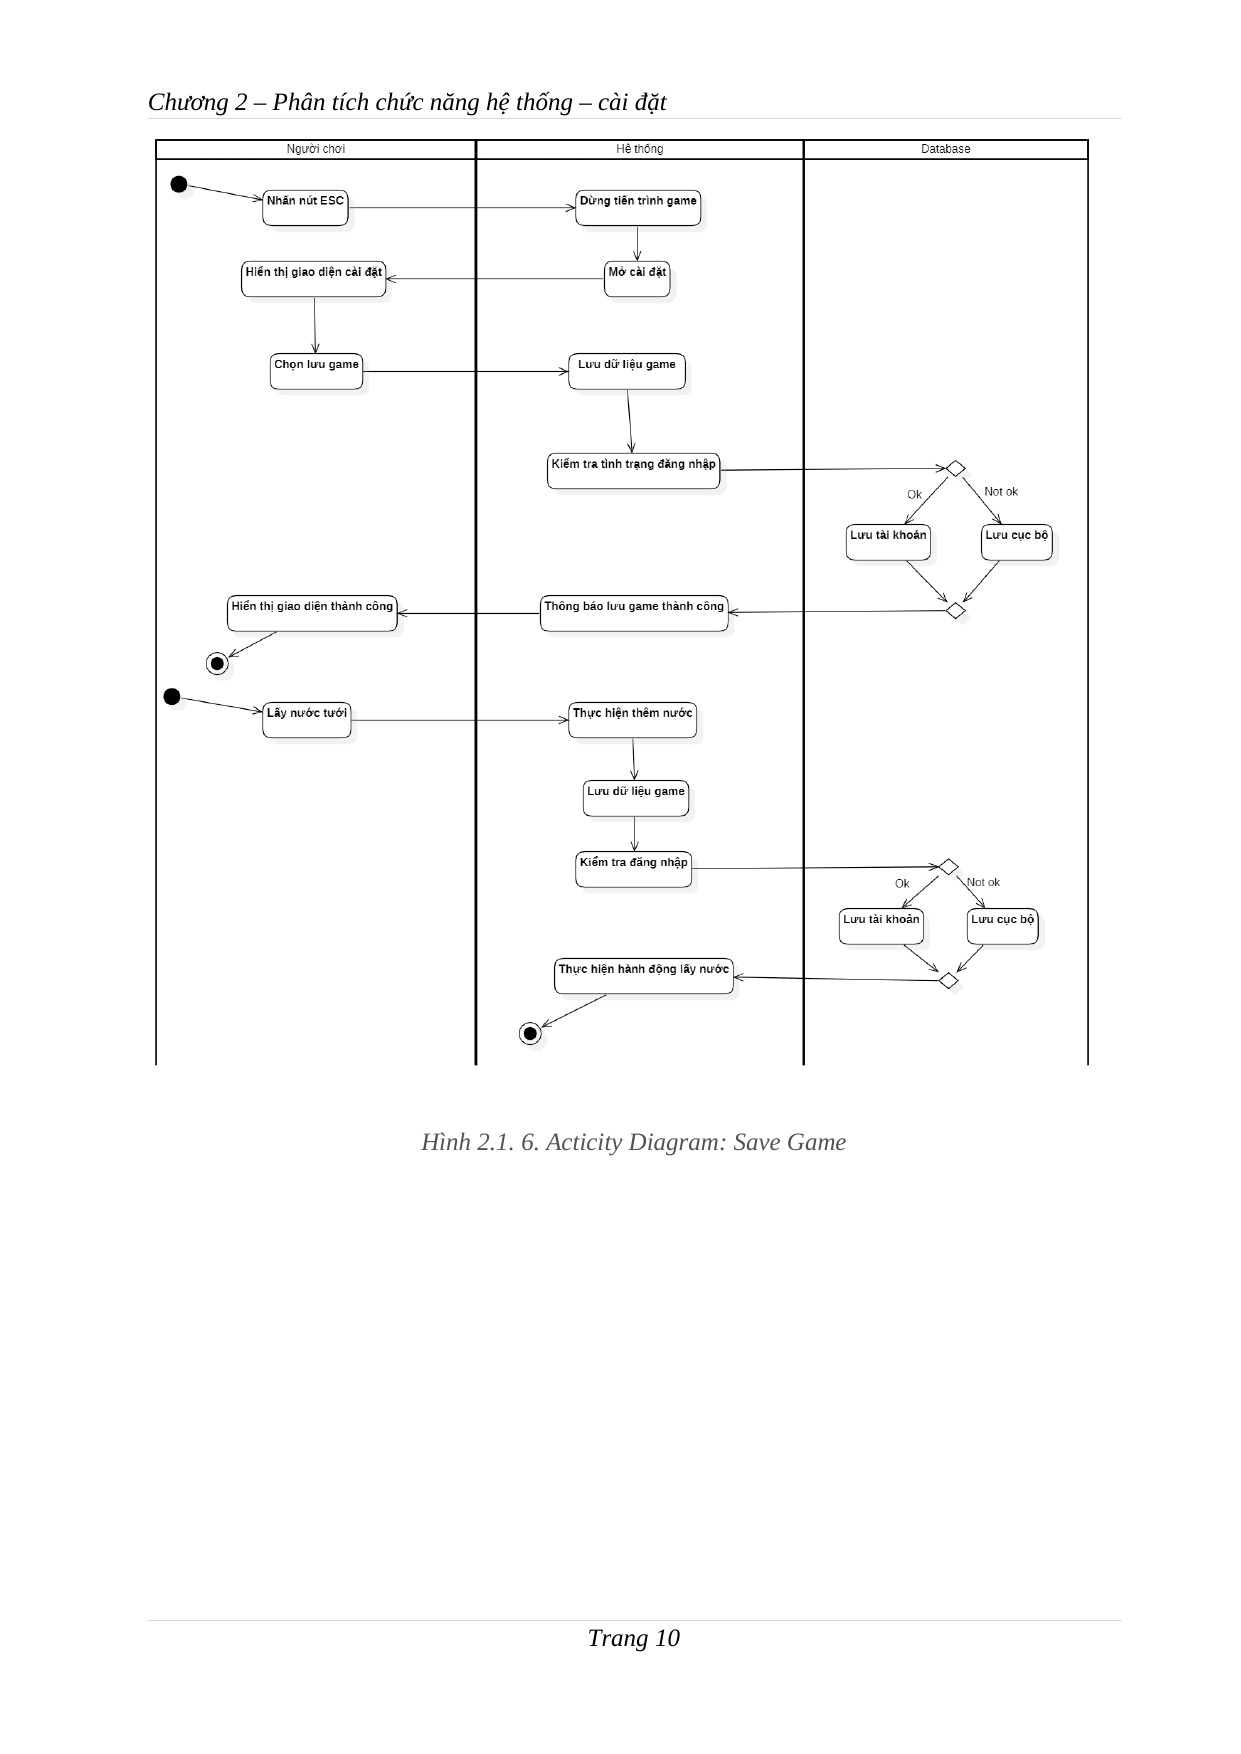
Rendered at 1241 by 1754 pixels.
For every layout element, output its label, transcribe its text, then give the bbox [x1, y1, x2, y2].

picture [147, 131, 1123, 1100]
text Hình 2.1. 6. Acticity Diagram: Save Game [148, 1127, 1122, 1156]
